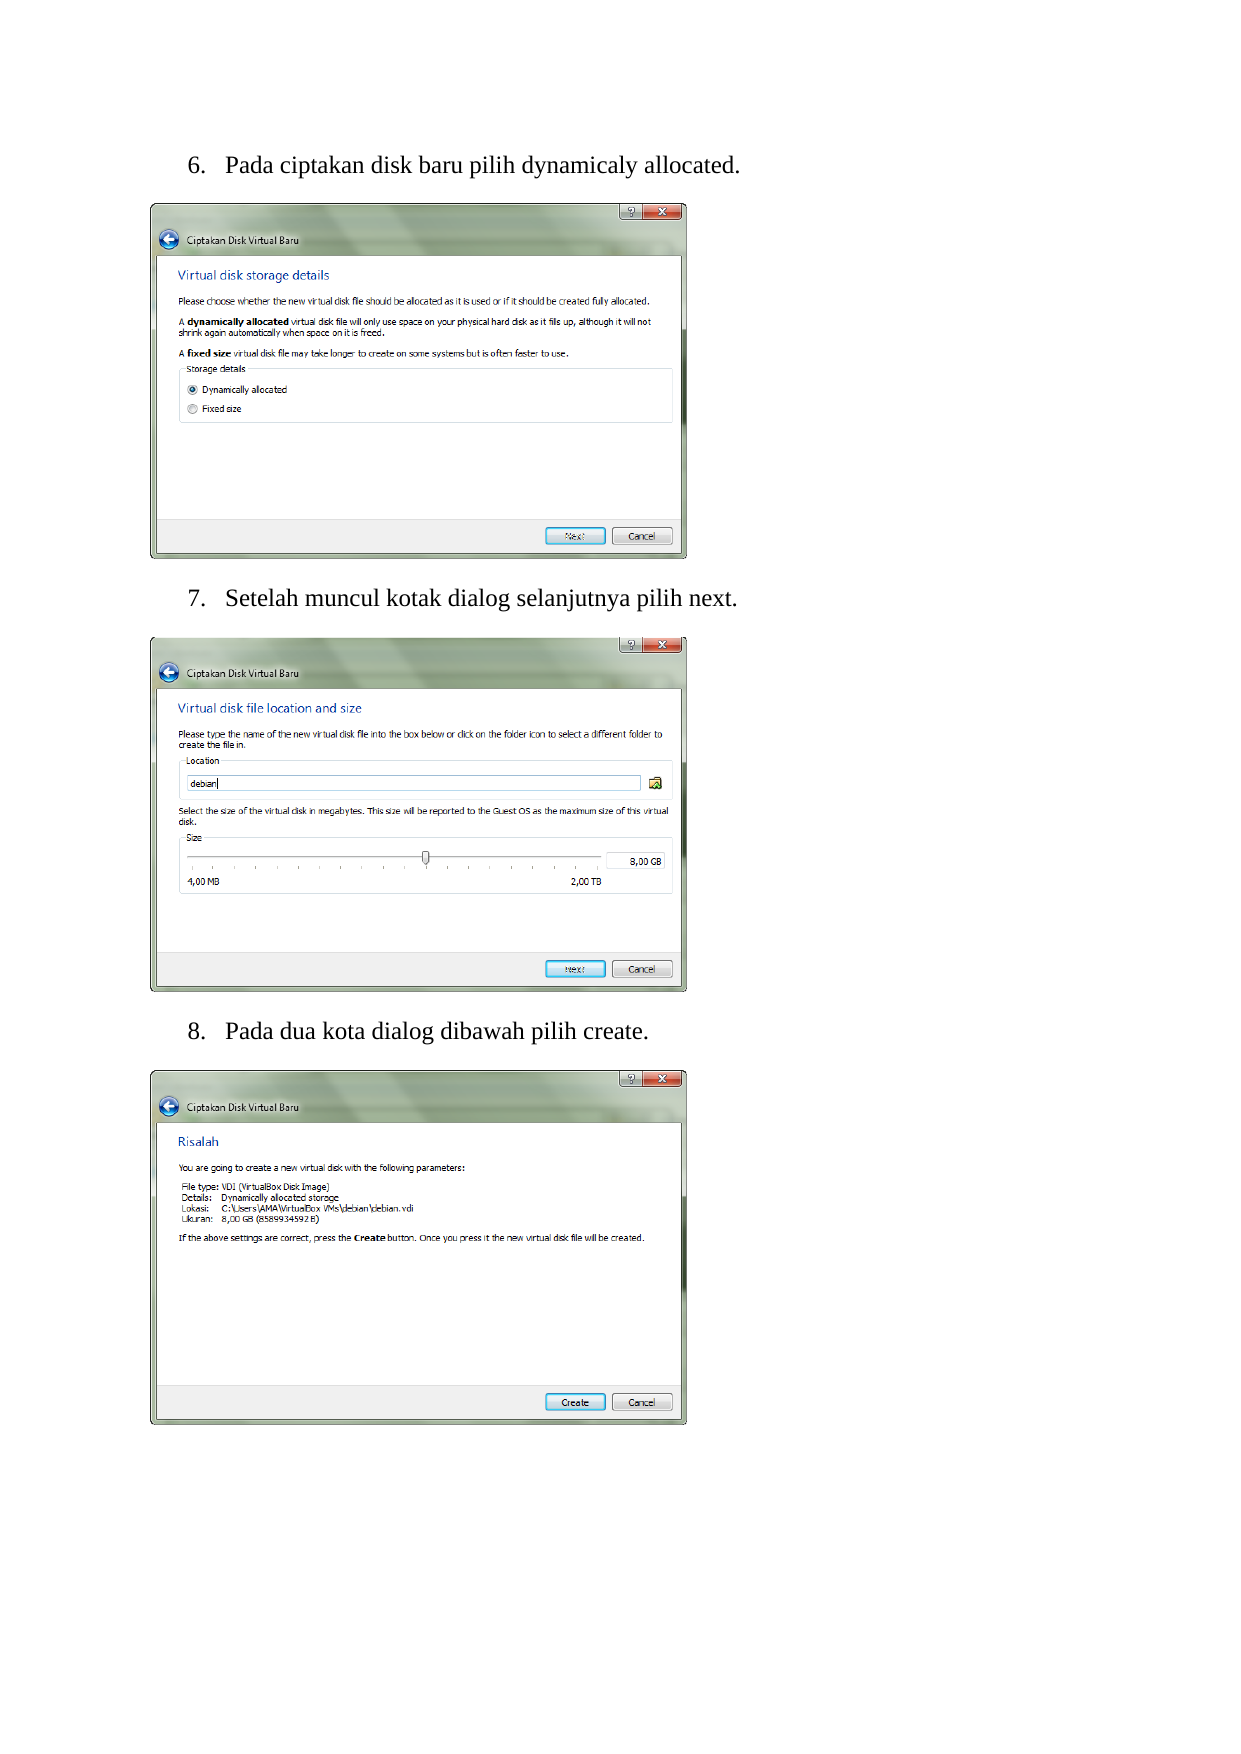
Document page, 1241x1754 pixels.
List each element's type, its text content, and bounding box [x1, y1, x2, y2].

list Setelah muncul kotak dialog selanjutnya pilih next. [187, 583, 1090, 612]
list Pada dua kota dialog dibawah pilih create. [187, 1016, 1090, 1045]
picture [150, 637, 687, 992]
picture [150, 1070, 687, 1425]
picture [150, 203, 687, 559]
list Pada ciptakan disk baru pilih dynamicaly allocated. [187, 150, 1090, 179]
